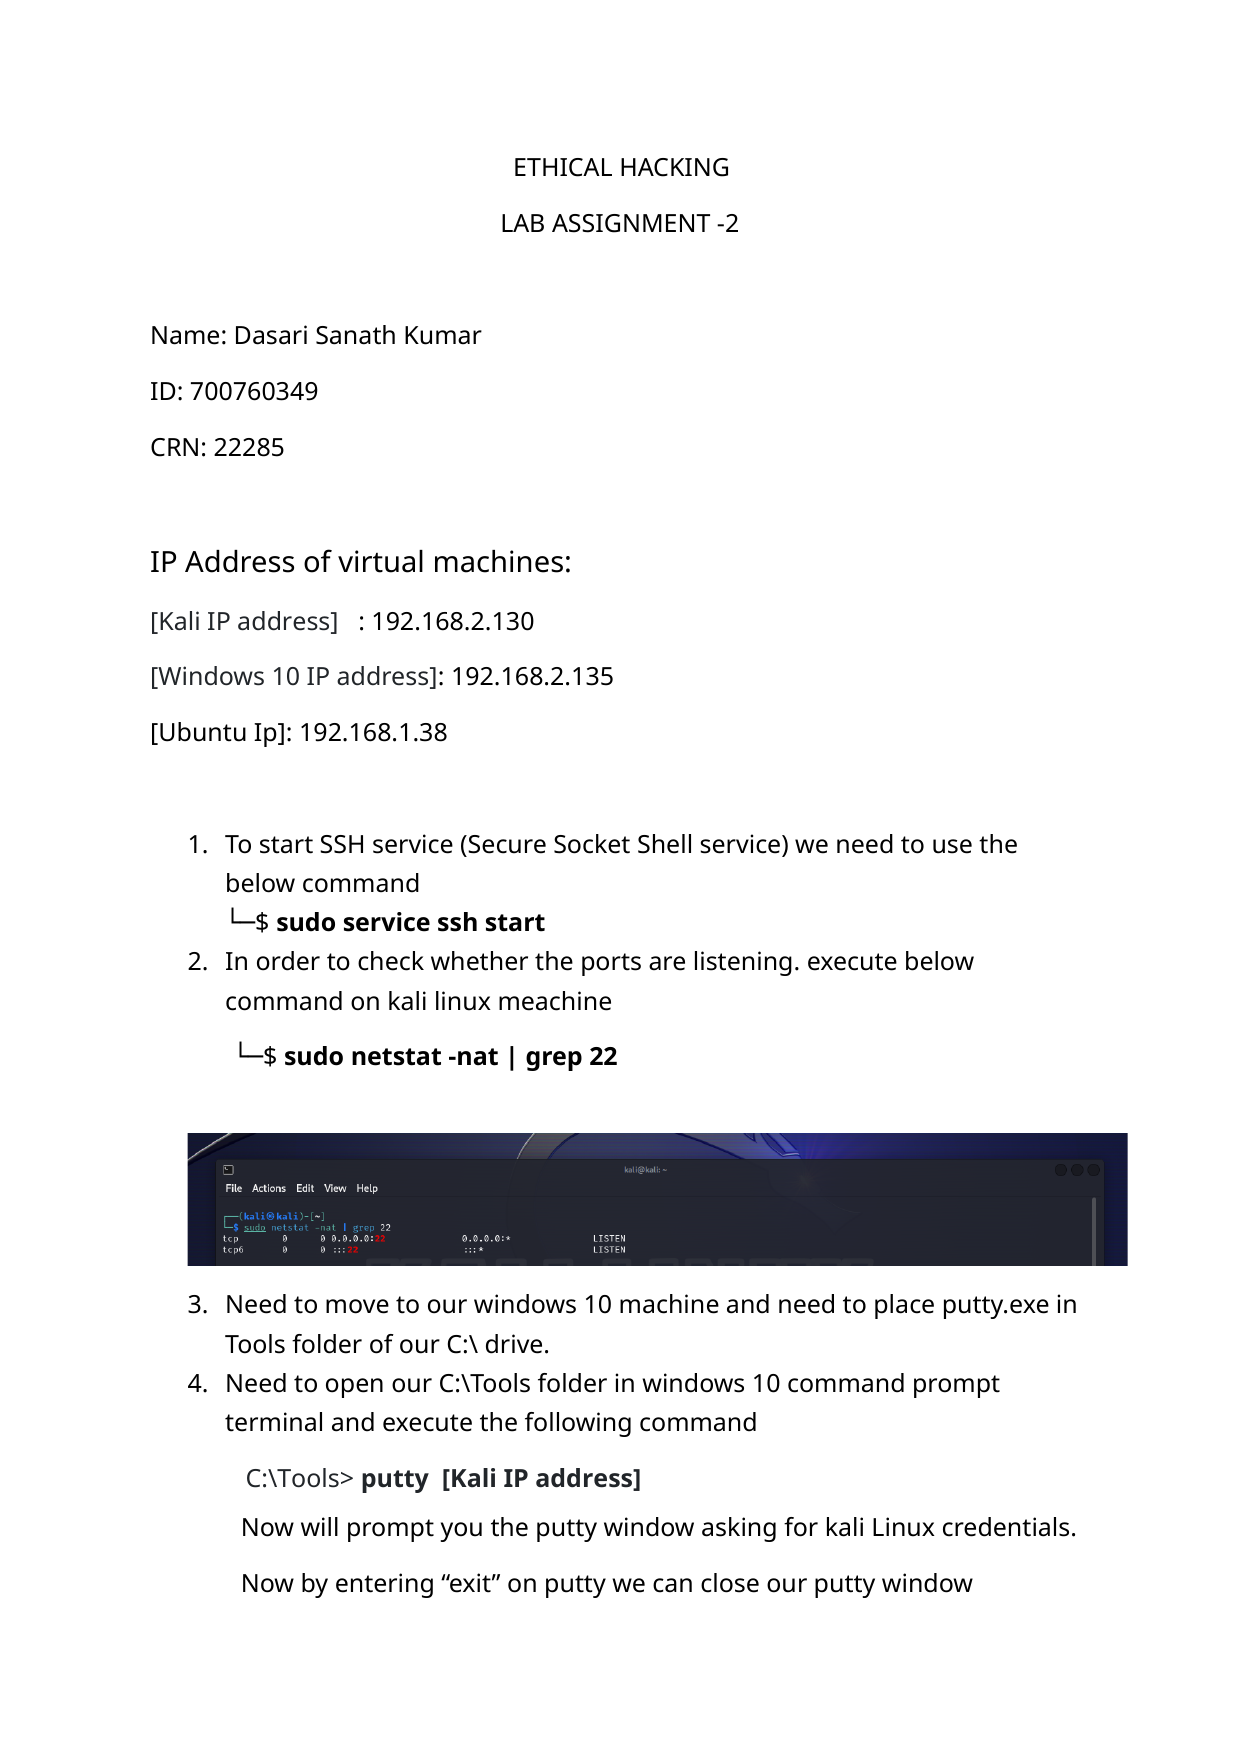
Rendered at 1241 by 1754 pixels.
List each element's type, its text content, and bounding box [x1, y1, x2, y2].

list In order to check whether the ports are listening. execute below command on kali linux meachine [187, 944, 1090, 1017]
list To start SSH service (Secure Socket Shell service) we need to use the below command [187, 826, 1090, 900]
text Now by entering “exit” on putty we can close our putty window [150, 1565, 1090, 1599]
text Name: Dasari Sanath Kumar [150, 317, 1090, 352]
text LAB ASSIGNMENT -2 [150, 206, 1090, 240]
text [Kali IP address] : 192.168.2.130 [150, 603, 1090, 637]
text ETHICAL HACKING [150, 150, 1090, 184]
subtitle C:\Tools> putty [Kali IP address] [150, 1460, 1090, 1494]
text └─$ sudo netstat -nat | grep 22 [187, 1039, 1090, 1073]
list Need to open our C:\Tools folder in windows 10 command prompt terminal and execute the following command [187, 1365, 1090, 1439]
picture [187, 1133, 1128, 1266]
list Need to move to our windows 10 machine and need to place putty.exe in Tools folder of our C:\ drive. [187, 1287, 1090, 1360]
text [Ubuntu Ip]: 192.168.1.38 [150, 715, 1090, 749]
text IP Address of virtual machines: [150, 541, 1090, 581]
text Now will prompt you the putty window asking for kali Linux credentials. [150, 1509, 1090, 1544]
text [Windows 10 IP address]: 192.168.2.135 [150, 659, 1090, 693]
list └─$ sudo service ssh start [225, 905, 1090, 939]
text ID: 700760349 [150, 373, 1090, 407]
text CRN: 22285 [150, 429, 1090, 463]
